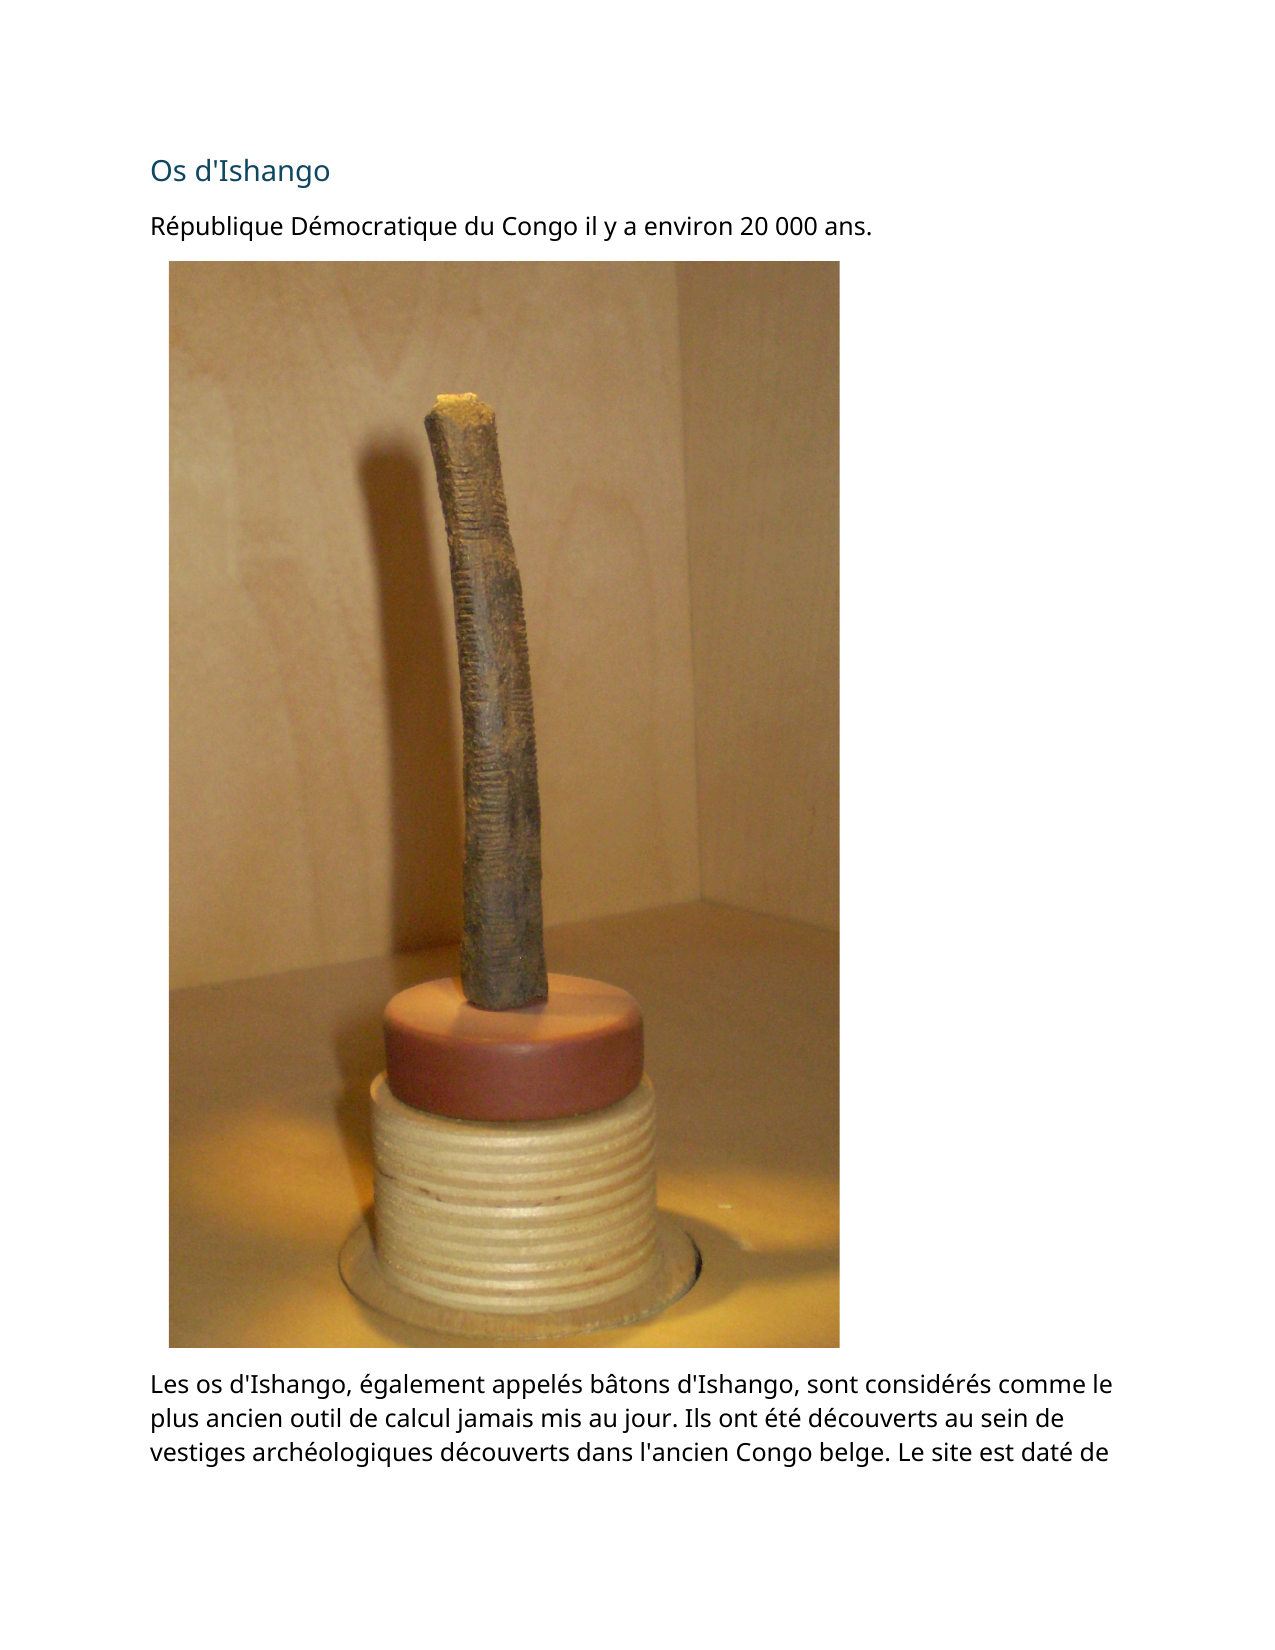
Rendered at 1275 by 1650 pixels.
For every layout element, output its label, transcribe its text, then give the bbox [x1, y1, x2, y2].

text République Démocratique du Congo il y a environ 20 000 ans. [150, 208, 1125, 242]
picture [168, 261, 840, 1348]
subtitle Os d'Ishango [150, 150, 1125, 190]
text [150, 1366, 1125, 1468]
